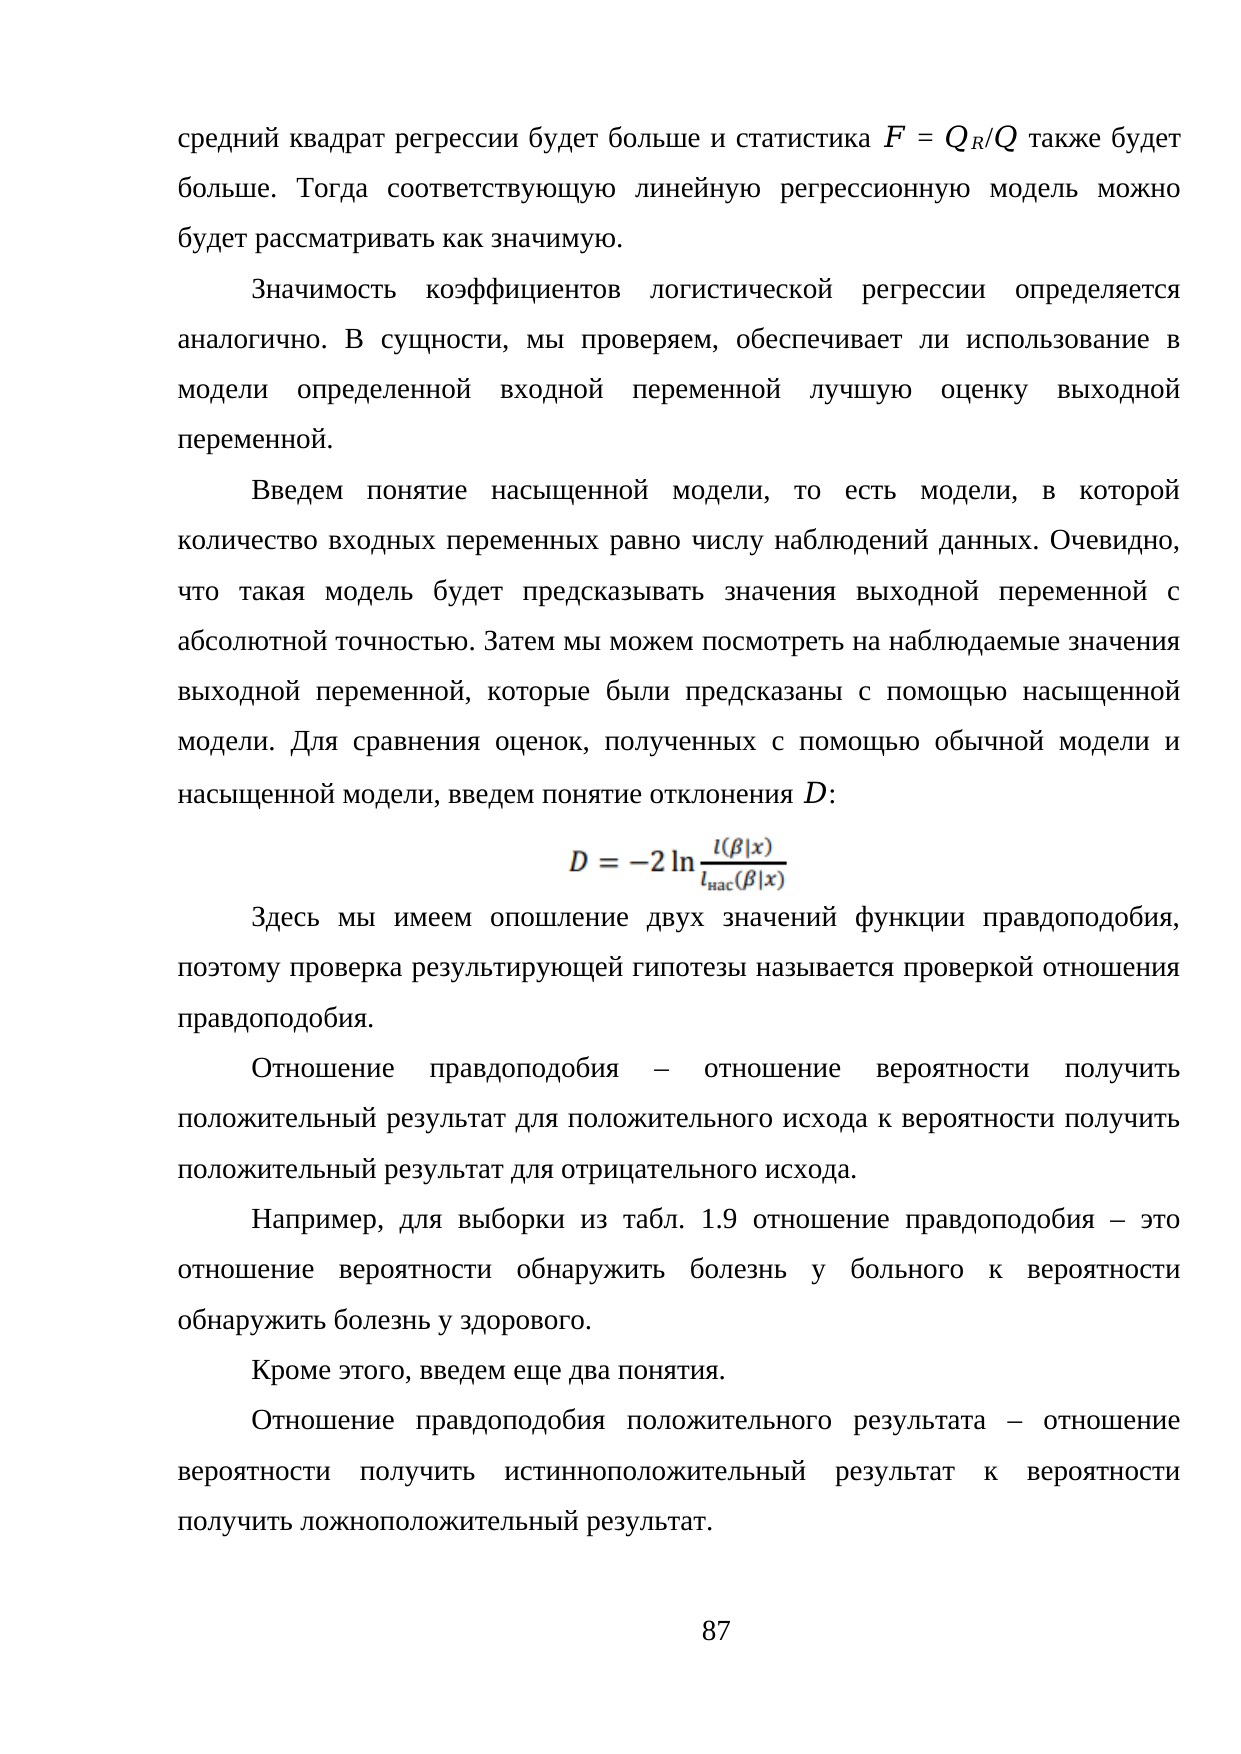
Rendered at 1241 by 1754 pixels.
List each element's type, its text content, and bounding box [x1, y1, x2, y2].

text Введем понятие насыщенной модели, то есть модели, в которой количество входных переменных равно числу наблюдений данных. Очевидно, что такая модель будет предсказывать значения выходной переменной с абсолютной точностью. Затем мы можем посмотреть на наблюдаемые значения выходной переменной, которые были предсказаны с помощью насыщенной модели. Для сравнения оценок, полученных с помощью обычной модели и насыщенной модели, введем понятие отклонения 𝐷: [177, 472, 1181, 810]
text Значимость коэффициентов логистической регрессии определяется аналогично. В сущности, мы проверяем, обеспечивает ли использование в модели определенной входной переменной лучшую оценку выходной переменной. [177, 271, 1181, 455]
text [177, 118, 1181, 254]
text Кроме этого, введем еще два понятия. [177, 1352, 1181, 1386]
text Например, для выборки из табл. 1.9 отношение правдоподобия – это отношение вероятности обнаружить болезнь у больного к вероятности обнаружить болезнь у здорового. [177, 1201, 1181, 1335]
text Отношение правдоподобия – отношение вероятности получить положительный результат для положительного исхода к вероятности получить положительный результат для отрицательного исхода. [177, 1050, 1181, 1184]
text Отношение правдоподобия положительного результата – отношение вероятности получить истинноположительный результат к вероятности получить ложноположительный результат. [177, 1402, 1181, 1537]
text Здесь мы имеем опошление двух значений функции правдоподобия, поэтому проверка результирующей гипотезы называется проверкой отношения правдоподобия. [177, 899, 1181, 1033]
picture [550, 827, 809, 900]
